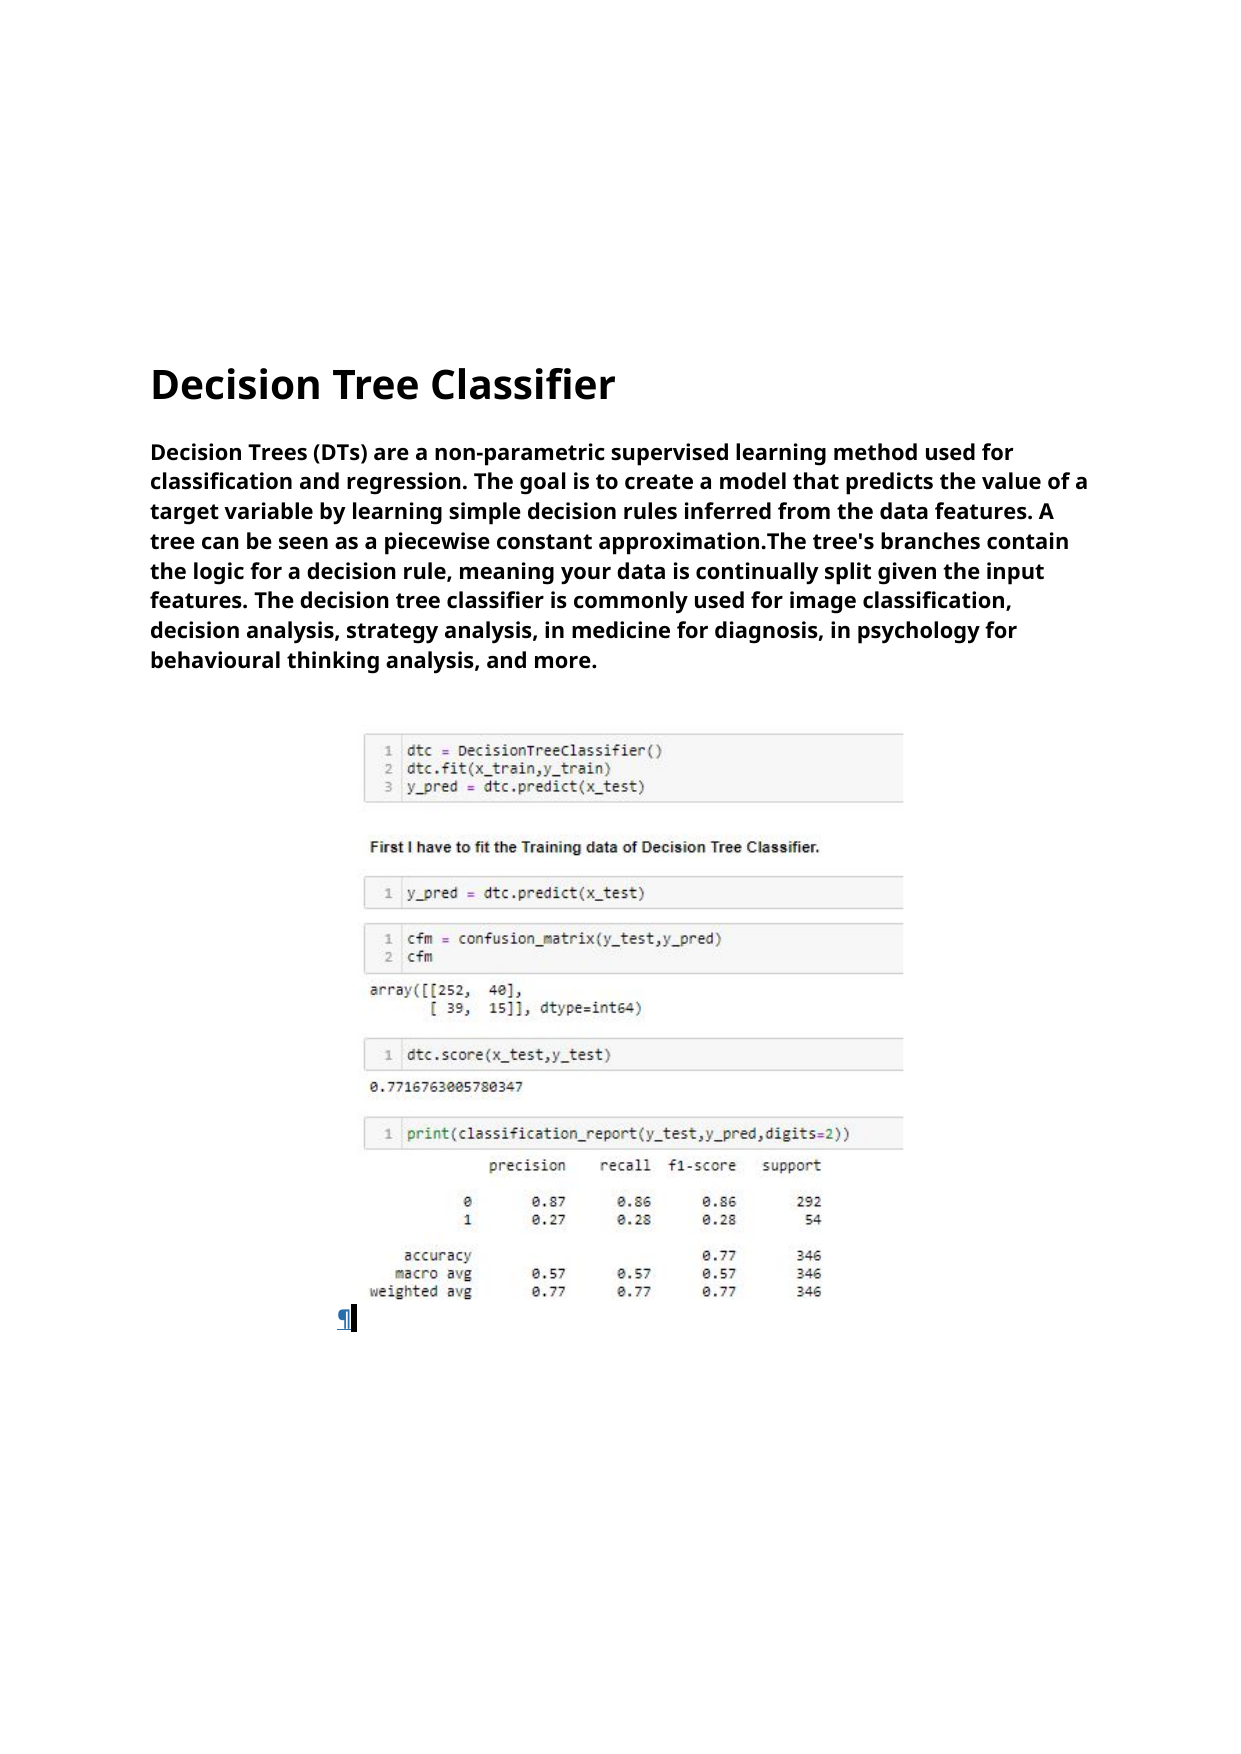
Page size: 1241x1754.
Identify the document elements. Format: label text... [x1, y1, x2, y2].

picture [357, 725, 904, 1327]
text Decision Trees (DTs) are a non-parametric supervised learning method used for classification and regression. The goal is to create a model that predicts the value of a target variable by learning simple decision rules inferred from the data features. A tree can be seen as a piecewise constant approximation.The tree's branches contain the logic for a decision rule, meaning your data is continually split given the input features. The decision tree classifier is commonly used for image classification, decision analysis, strategy analysis, in medicine for diagnosis, in psychology for behavioural thinking analysis, and more. [150, 437, 1090, 675]
text Decision Tree Classifier [150, 356, 1090, 412]
